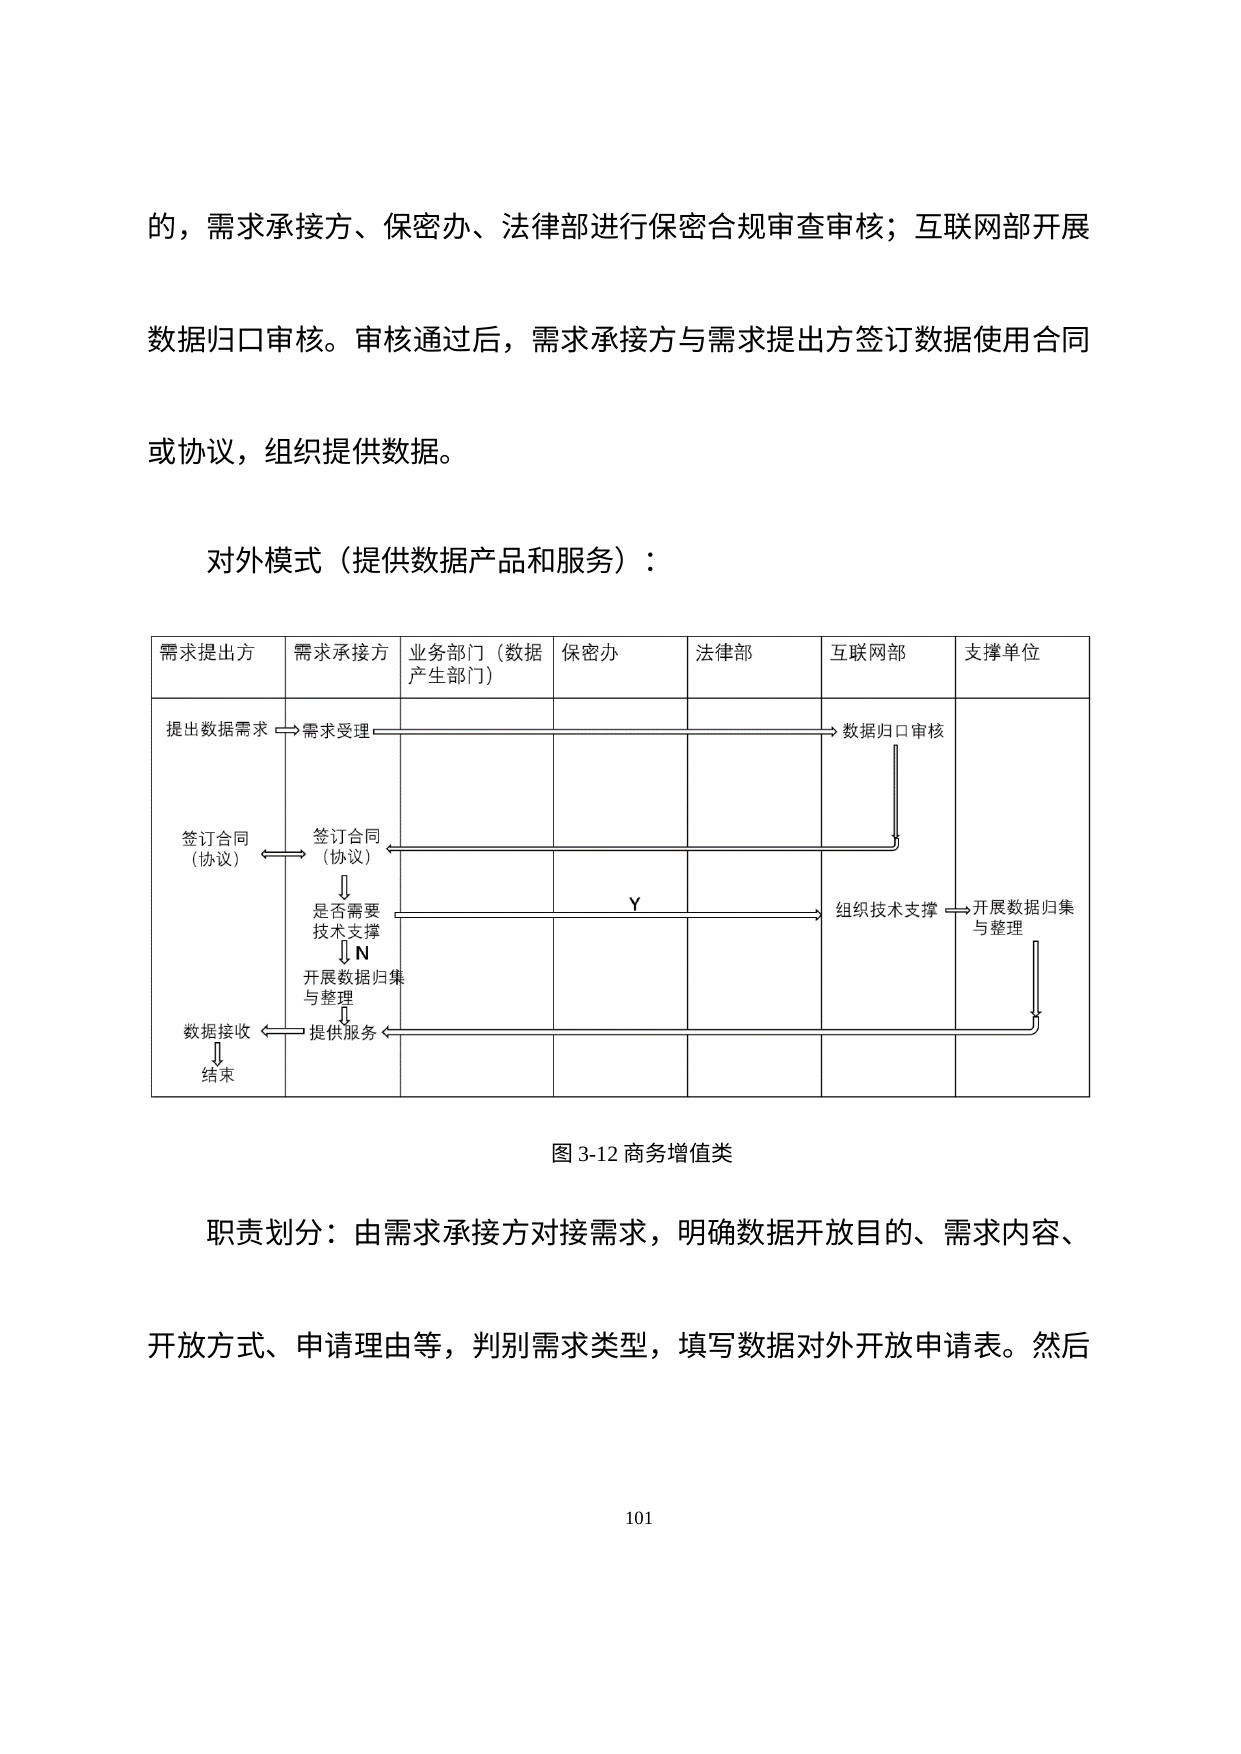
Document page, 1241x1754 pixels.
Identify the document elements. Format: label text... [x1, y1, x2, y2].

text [148, 1197, 1092, 1378]
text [148, 191, 1092, 484]
picture [147, 632, 1093, 1102]
text 对外模式（提供数据产品和服务）： [148, 524, 1092, 592]
text 图 3-12 商务增值类 [148, 1135, 1092, 1169]
